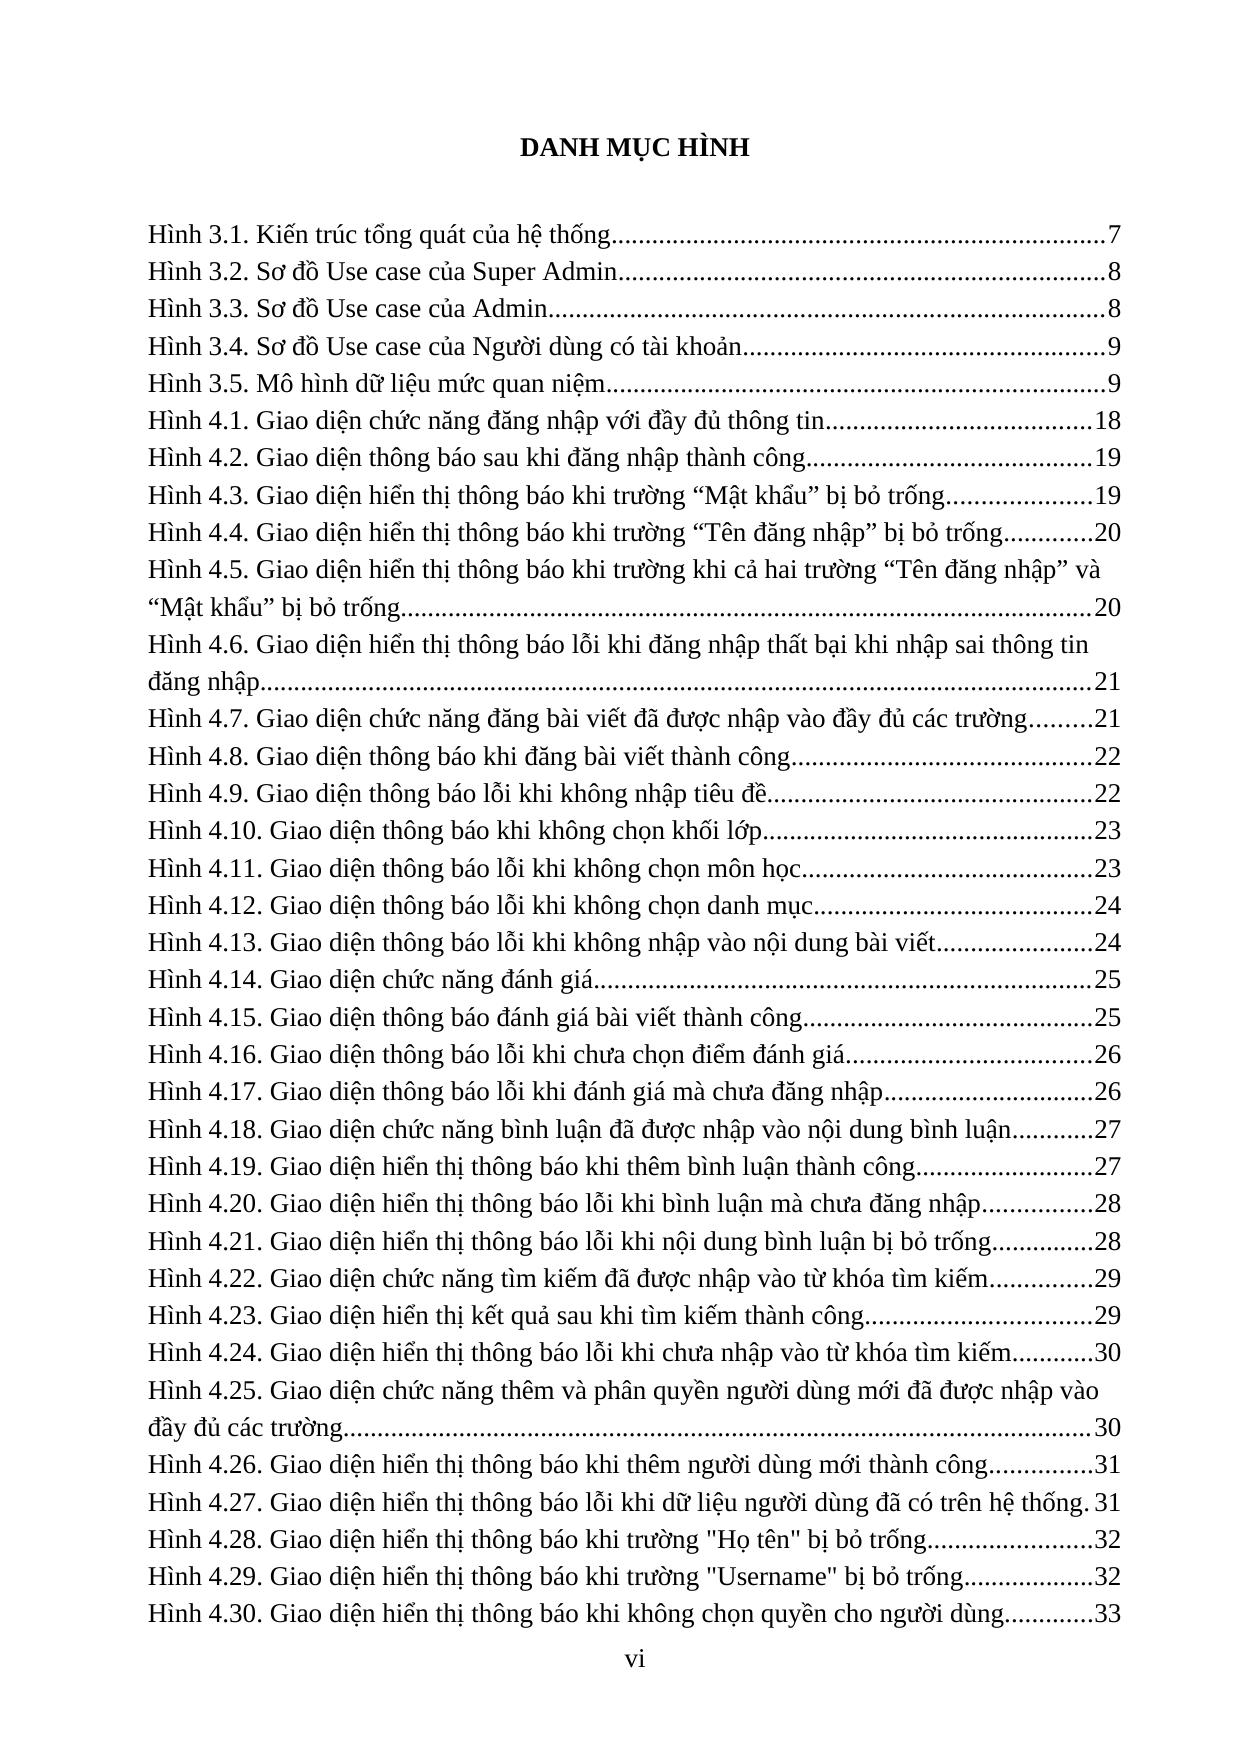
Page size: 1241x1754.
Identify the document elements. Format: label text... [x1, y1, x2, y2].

text Hình 4.15. Giao diện thông báo đánh giá bài viết thành công 25 [148, 1001, 1122, 1032]
text Hình 4.12. Giao diện thông báo lỗi khi không chọn danh mục 24 [148, 889, 1122, 920]
text Hình 4.10. Giao diện thông báo khi không chọn khối lớp 23 [148, 814, 1122, 846]
text Hình 4.29. Giao diện hiển thị thông báo khi trường "Username" bị bỏ trống 32 [148, 1560, 1122, 1591]
text Hình 4.30. Giao diện hiển thị thông báo khi không chọn quyền cho người dùng 33 [148, 1597, 1122, 1629]
text Hình 4.4. Giao diện hiển thị thông báo khi trường “Tên đăng nhập” bị bỏ trống 20 [148, 516, 1122, 547]
text Hình 4.5. Giao diện hiển thị thông báo khi trường khi cả hai trường “Tên đăng nhập” và “Mật khẩu” bị bỏ trống 20 [148, 553, 1122, 622]
text Hình 4.22. Giao diện chức năng tìm kiếm đã được nhập vào từ khóa tìm kiếm 29 [148, 1262, 1122, 1293]
text Hình 4.17. Giao diện thông báo lỗi khi đánh giá mà chưa đăng nhập 26 [148, 1075, 1122, 1107]
text Hình 4.1. Giao diện chức năng đăng nhập với đầy đủ thông tin 18 [148, 404, 1122, 435]
text Hình 3.5. Mô hình dữ liệu mức quan niệm 9 [148, 367, 1122, 398]
text Hình 4.14. Giao diện chức năng đánh giá 25 [148, 963, 1122, 995]
text Hình 3.2. Sơ đồ Use case của Super Admin 8 [148, 255, 1122, 286]
text Hình 4.11. Giao diện thông báo lỗi khi không chọn môn học 23 [148, 852, 1122, 883]
text Hình 4.2. Giao diện thông báo sau khi đăng nhập thành công 19 [148, 441, 1122, 473]
text Hình 4.24. Giao diện hiển thị thông báo lỗi khi chưa nhập vào từ khóa tìm kiếm 30 [148, 1336, 1122, 1368]
text Hình 3.1. Kiến trúc tổng quát của hệ thống 7 [148, 218, 1122, 249]
text Hình 4.3. Giao diện hiển thị thông báo khi trường “Mật khẩu” bị bỏ trống 19 [148, 479, 1122, 510]
text Hình 4.23. Giao diện hiển thị kết quả sau khi tìm kiếm thành công 29 [148, 1299, 1122, 1330]
text DANH MỤC HÌNH [148, 131, 1122, 162]
text Hình 4.8. Giao diện thông báo khi đăng bài viết thành công 22 [148, 740, 1122, 771]
text Hình 4.13. Giao diện thông báo lỗi khi không nhập vào nội dung bài viết 24 [148, 926, 1122, 957]
text Hình 4.25. Giao diện chức năng thêm và phân quyền người dùng mới đã được nhập vào đầy đủ các trường 30 [148, 1374, 1122, 1442]
text Hình 4.19. Giao diện hiển thị thông báo khi thêm bình luận thành công 27 [148, 1150, 1122, 1181]
text Hình 4.16. Giao diện thông báo lỗi khi chưa chọn điểm đánh giá 26 [148, 1038, 1122, 1069]
text Hình 4.6. Giao diện hiển thị thông báo lỗi khi đăng nhập thất bại khi nhập sai thông tin đăng nhập 21 [148, 628, 1122, 696]
text Hình 3.4. Sơ đồ Use case của Người dùng có tài khoản 9 [148, 329, 1122, 361]
text Hình 4.28. Giao diện hiển thị thông báo khi trường "Họ tên" bị bỏ trống 32 [148, 1523, 1122, 1554]
text Hình 4.27. Giao diện hiển thị thông báo lỗi khi dữ liệu người dùng đã có trên hệ thống 31 [148, 1486, 1122, 1517]
text Hình 4.21. Giao diện hiển thị thông báo lỗi khi nội dung bình luận bị bỏ trống 28 [148, 1224, 1122, 1256]
text Hình 4.9. Giao diện thông báo lỗi khi không nhập tiêu đề 22 [148, 777, 1122, 808]
text Hình 4.7. Giao diện chức năng đăng bài viết đã được nhập vào đầy đủ các trường 21 [148, 702, 1122, 734]
text Hình 4.26. Giao diện hiển thị thông báo khi thêm người dùng mới thành công 31 [148, 1448, 1122, 1479]
text Hình 4.18. Giao diện chức năng bình luận đã được nhập vào nội dung bình luận 27 [148, 1113, 1122, 1144]
text Hình 4.20. Giao diện hiển thị thông báo lỗi khi bình luận mà chưa đăng nhập 28 [148, 1187, 1122, 1218]
text Hình 3.3. Sơ đồ Use case của Admin 8 [148, 292, 1122, 323]
